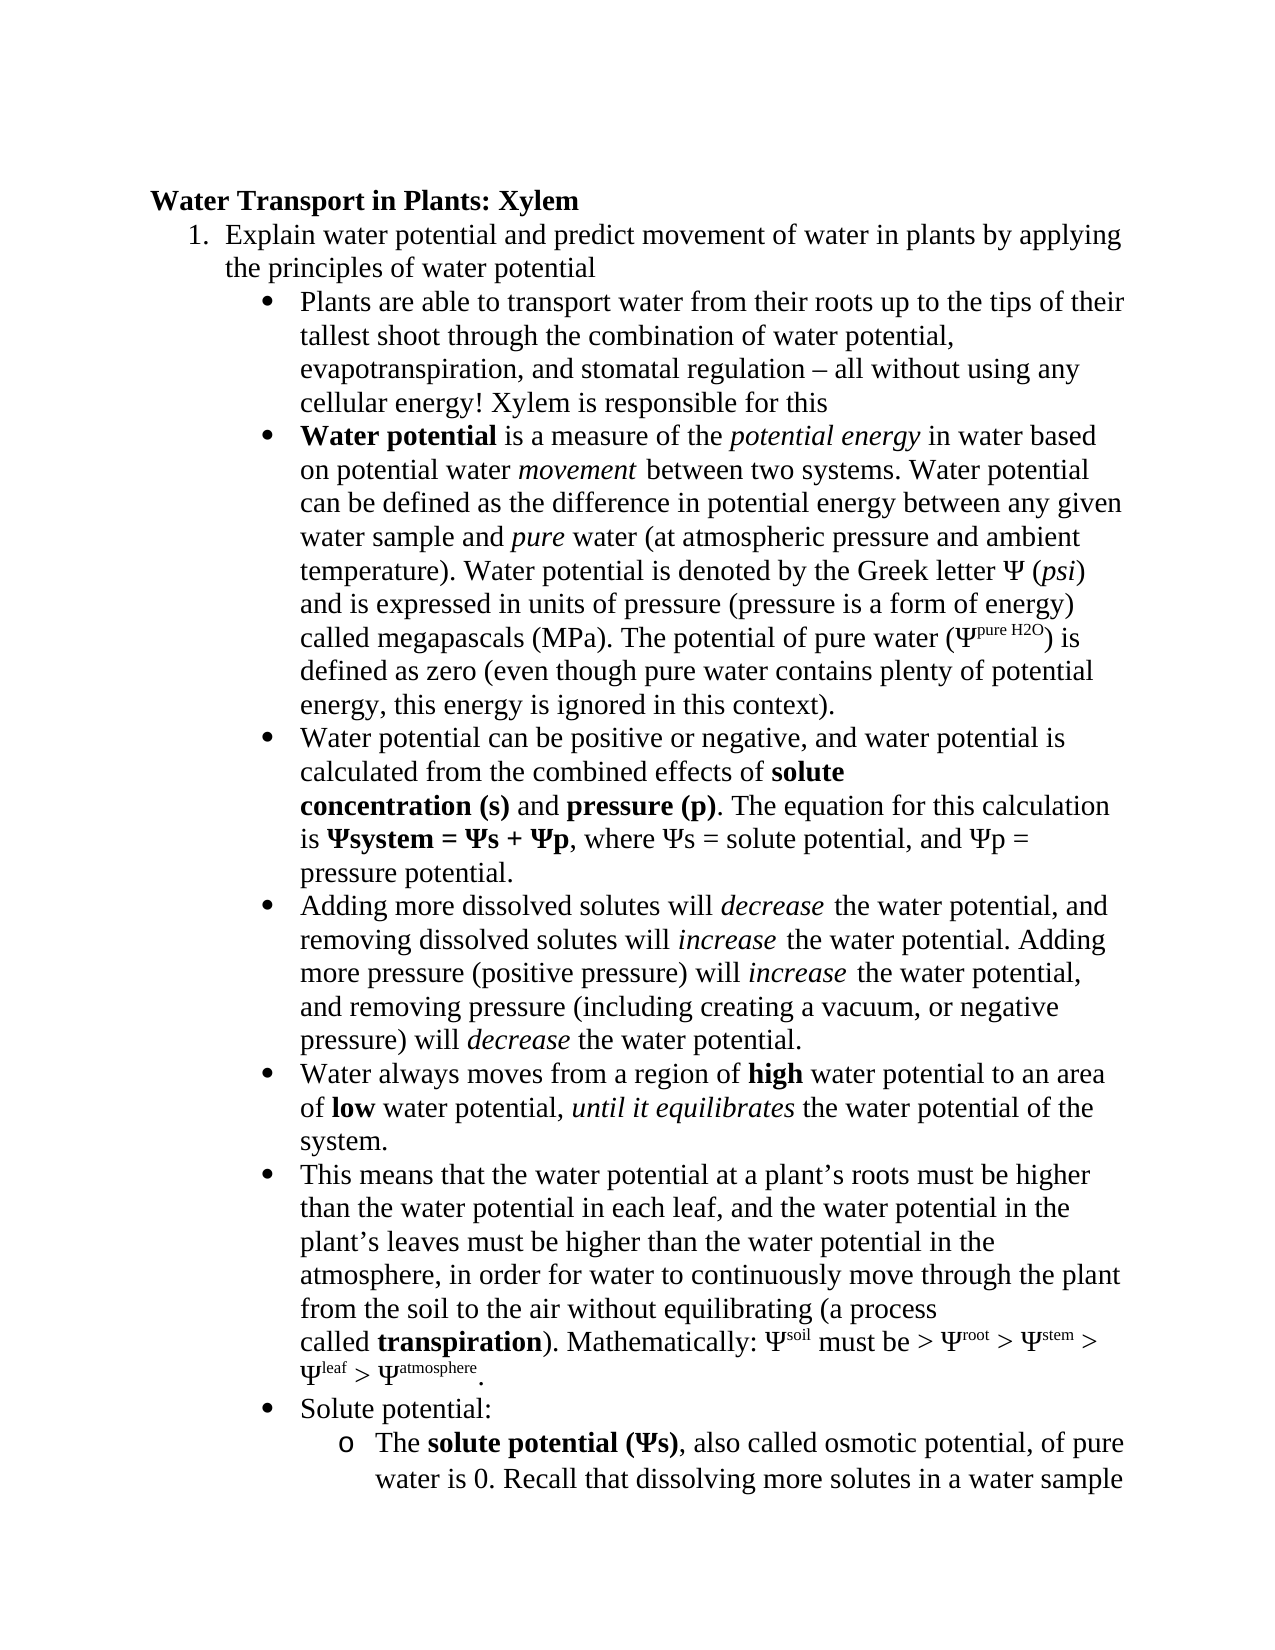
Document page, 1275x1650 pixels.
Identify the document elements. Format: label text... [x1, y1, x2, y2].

list Water potential is a measure of the potential energy in water based on potential water movement between two systems. Water potential can be defined as the difference in potential energy between any given water sample and pure water (at atmospheric pressure and ambient temperature). Water potential is denoted by the Greek letter Ψ (psi) and is expressed in units of pressure (pressure is a form of energy) called megapascals (MPa). The potential of pure water (Ψpure H2O) is defined as zero (even though pure water contains plenty of potential energy, this energy is ignored in this context). [262, 418, 1125, 720]
list Water potential can be positive or negative, and water potential is calculated from the combined effects of solute concentration (s) and pressure (p). The equation for this calculation is Ψsystem = Ψs + Ψp, where Ψs = solute potential, and Ψp = pressure potential. [262, 720, 1125, 888]
list Solute potential: [262, 1392, 1125, 1425]
list Plants are able to transport water from their roots up to the tips of their tallest shoot through the combination of water potential, evapotranspiration, and stomatal regulation – all without using any cellular energy! Xylem is responsible for this [262, 284, 1125, 418]
list Adding more dissolved solutes will decrease the water potential, and removing dissolved solutes will increase the water potential. Adding more pressure (positive pressure) will increase the water potential, and removing pressure (including creating a vacuum, or negative pressure) will decrease the water potential. [262, 888, 1125, 1056]
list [337, 1425, 1125, 1495]
list Water always moves from a region of high water potential to an area of low water potential, until it equilibrates the water potential of the system. [262, 1056, 1125, 1157]
list Explain water potential and predict movement of water in plants by applying the principles of water potential [187, 217, 1125, 284]
list This means that the water potential at a plant’s roots must be higher than the water potential in each leaf, and the water potential in the plant’s leaves must be higher than the water potential in the atmosphere, in order for water to continuously move through the plant from the soil to the air without equilibrating (a process called transpiration). Mathematically: Ψsoil must be > Ψroot > Ψstem > Ψleaf > Ψatmosphere. [262, 1157, 1125, 1392]
text Water Transport in Plants: Xylem [150, 183, 1125, 217]
